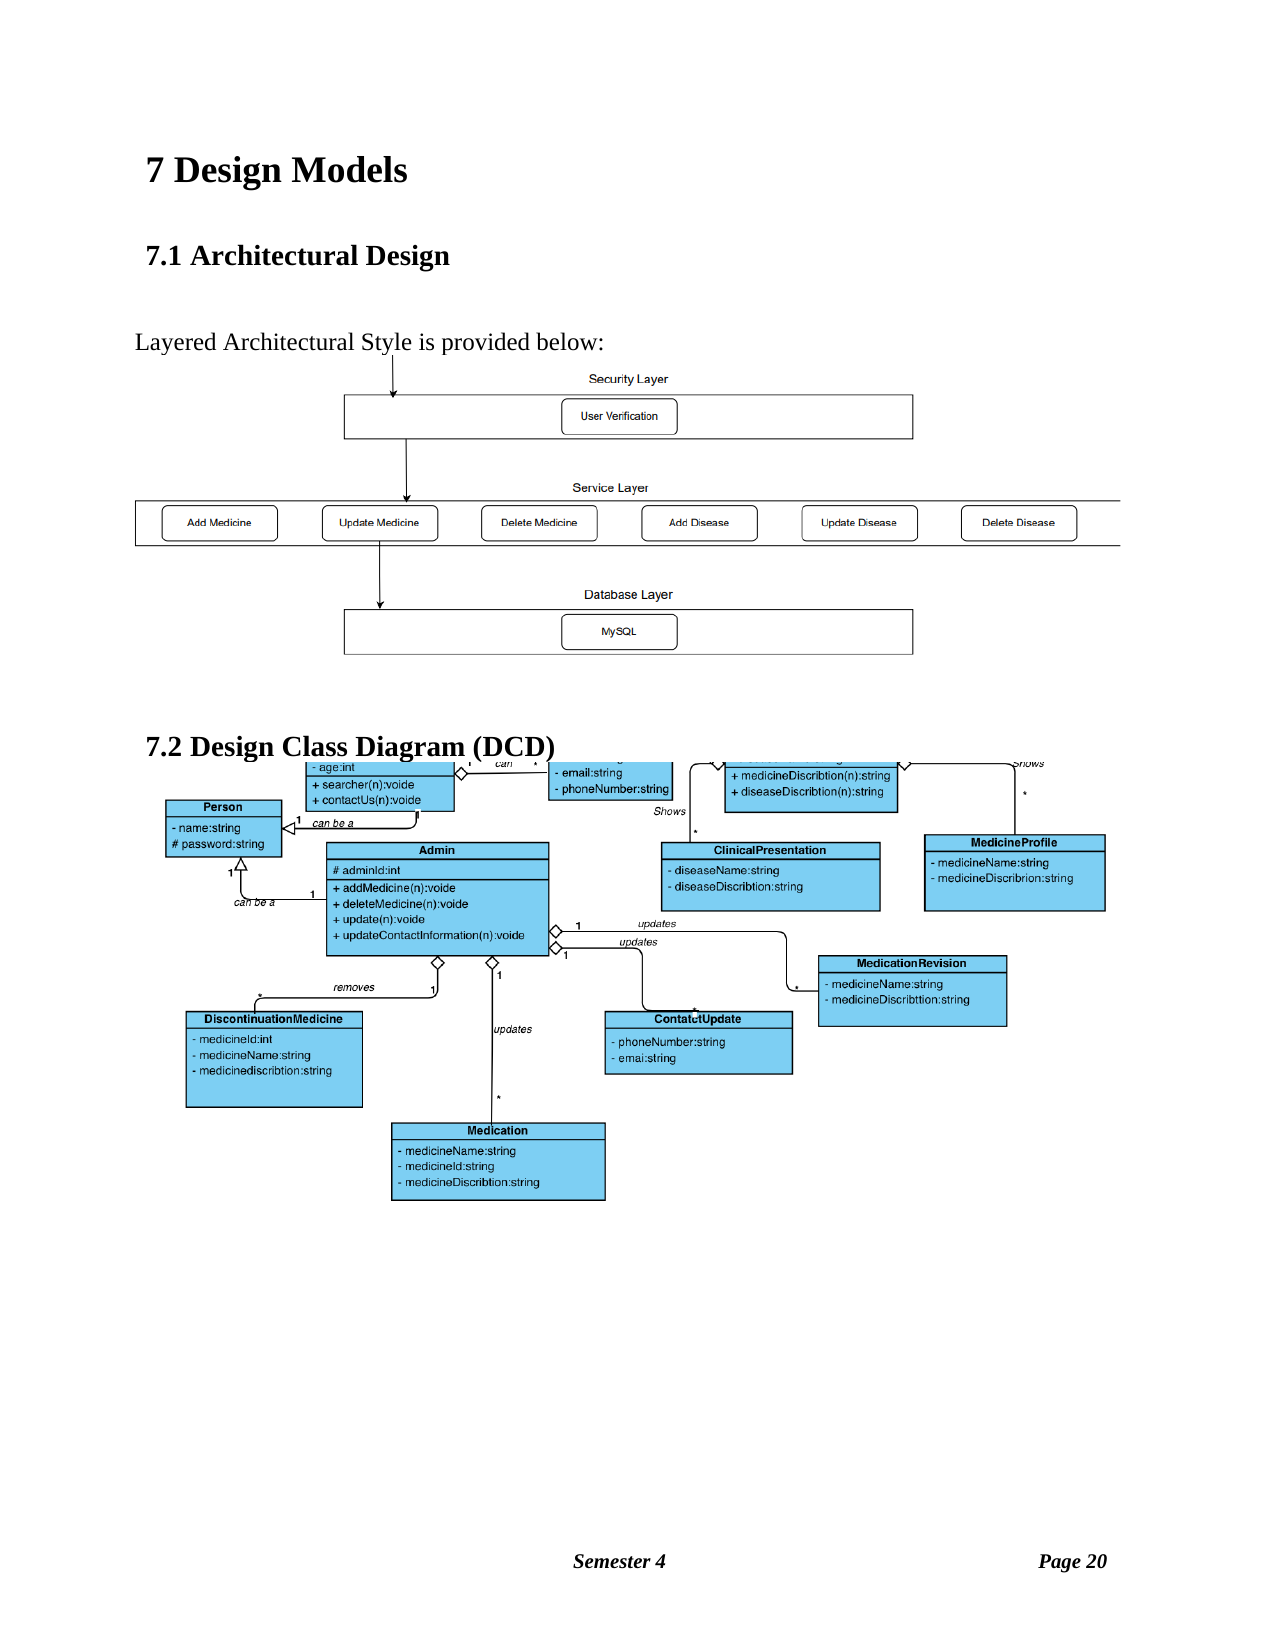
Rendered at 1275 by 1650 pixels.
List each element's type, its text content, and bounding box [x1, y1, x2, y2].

subtitle 7.2 Design Class Diagram (DCD) [145, 729, 1134, 762]
subtitle 7 Design Models [145, 148, 1134, 191]
subtitle 7.1 Architectural Design [145, 238, 1134, 271]
picture [134, 762, 1139, 1243]
text Layered Architectural Style is provided below: [134, 330, 1134, 356]
picture [134, 355, 1121, 655]
